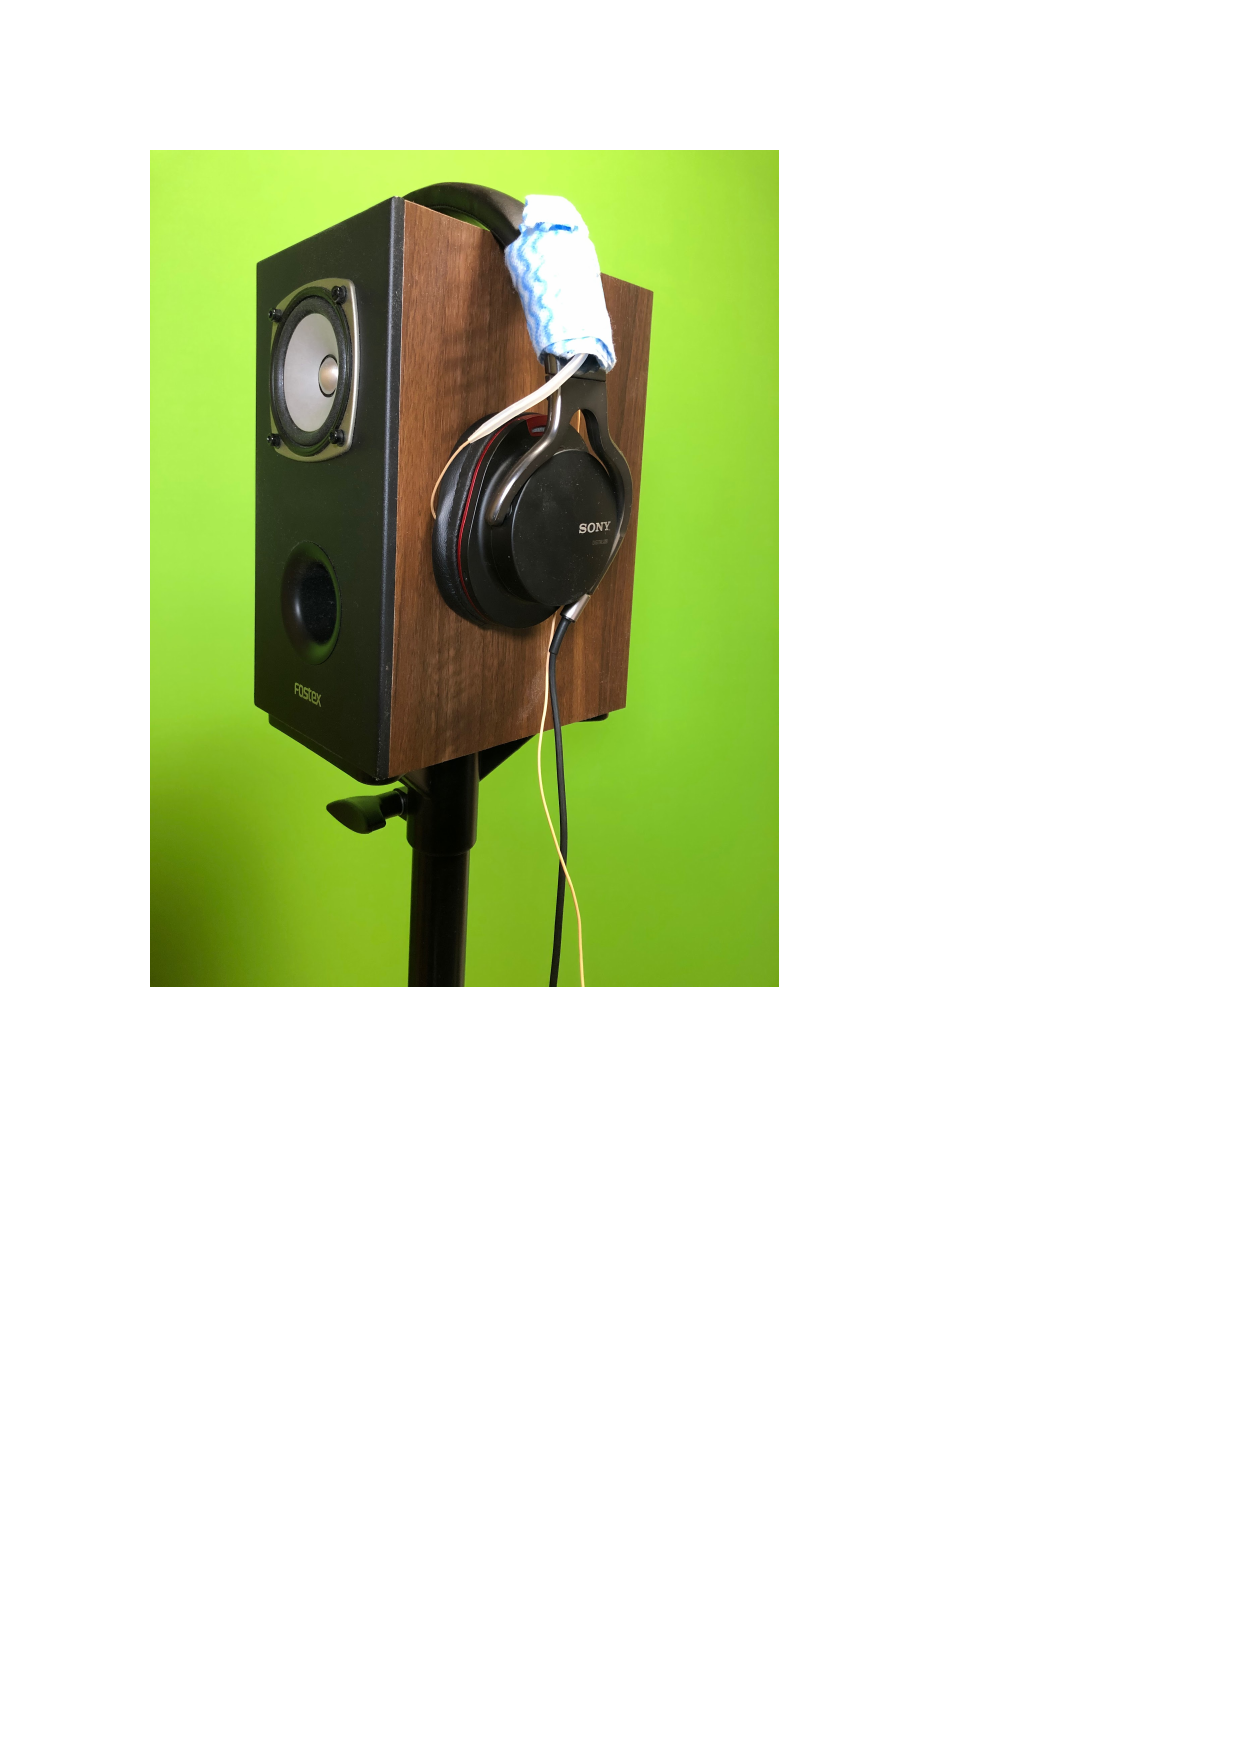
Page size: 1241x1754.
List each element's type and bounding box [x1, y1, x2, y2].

picture [150, 150, 779, 987]
